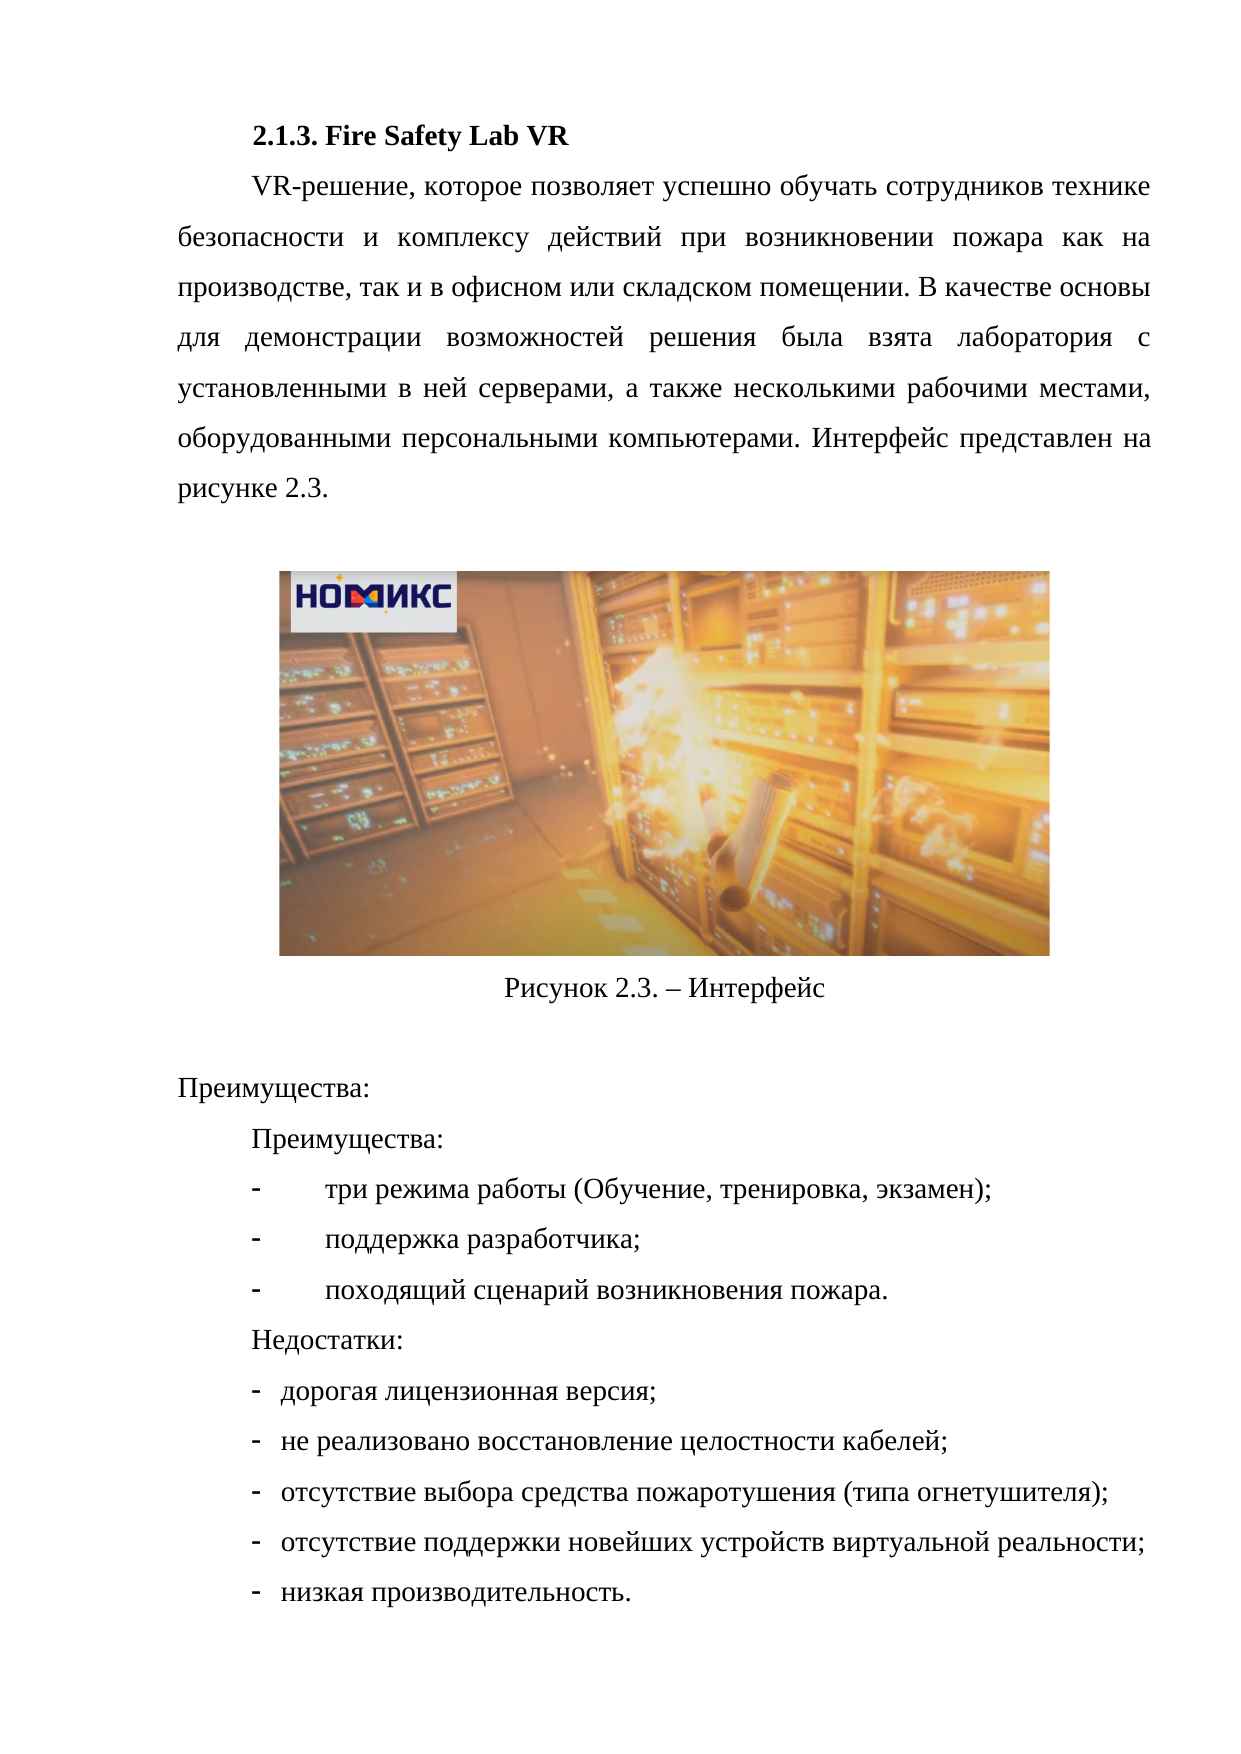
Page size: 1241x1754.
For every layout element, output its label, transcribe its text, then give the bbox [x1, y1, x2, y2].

list отсутствие поддержки новейших устройств виртуальной реальности; [177, 1524, 1152, 1558]
text Преимущества: [177, 1071, 1152, 1104]
picture [279, 571, 1050, 956]
text Преимущества: [177, 1121, 1152, 1154]
list Fire Safety Lab VR [252, 118, 1152, 152]
text Рисунок 2.3. – Интерфейс [177, 970, 1152, 1003]
list отсутствие выбора средства пожаротушения (типа огнетушителя); [177, 1474, 1152, 1507]
list поддержка разработчика; [177, 1222, 1152, 1255]
list не реализовано восстановление целостности кабелей; [177, 1423, 1152, 1457]
list Недостатки: [177, 1322, 1152, 1356]
text VR-решение, которое позволяет успешно обучать сотрудников технике безопасности и комплексу действий при возникновении пожара как на производстве, так и в офисном или складском помещении. В качестве основы для демонстрации возможностей решения была взята лаборатория с установленными в ней серверами, а также несколькими рабочими местами, оборудованными персональными компьютерами. Интерфейс представлен на рисунке 2.3. [177, 168, 1152, 504]
list дорогая лицензионная версия; [177, 1373, 1152, 1406]
list три режима работы (Обучение, тренировка, экзамен); [177, 1171, 1152, 1205]
list походящий сценарий возникновения пожара. [177, 1272, 1152, 1306]
list низкая производительность. [177, 1574, 1152, 1608]
